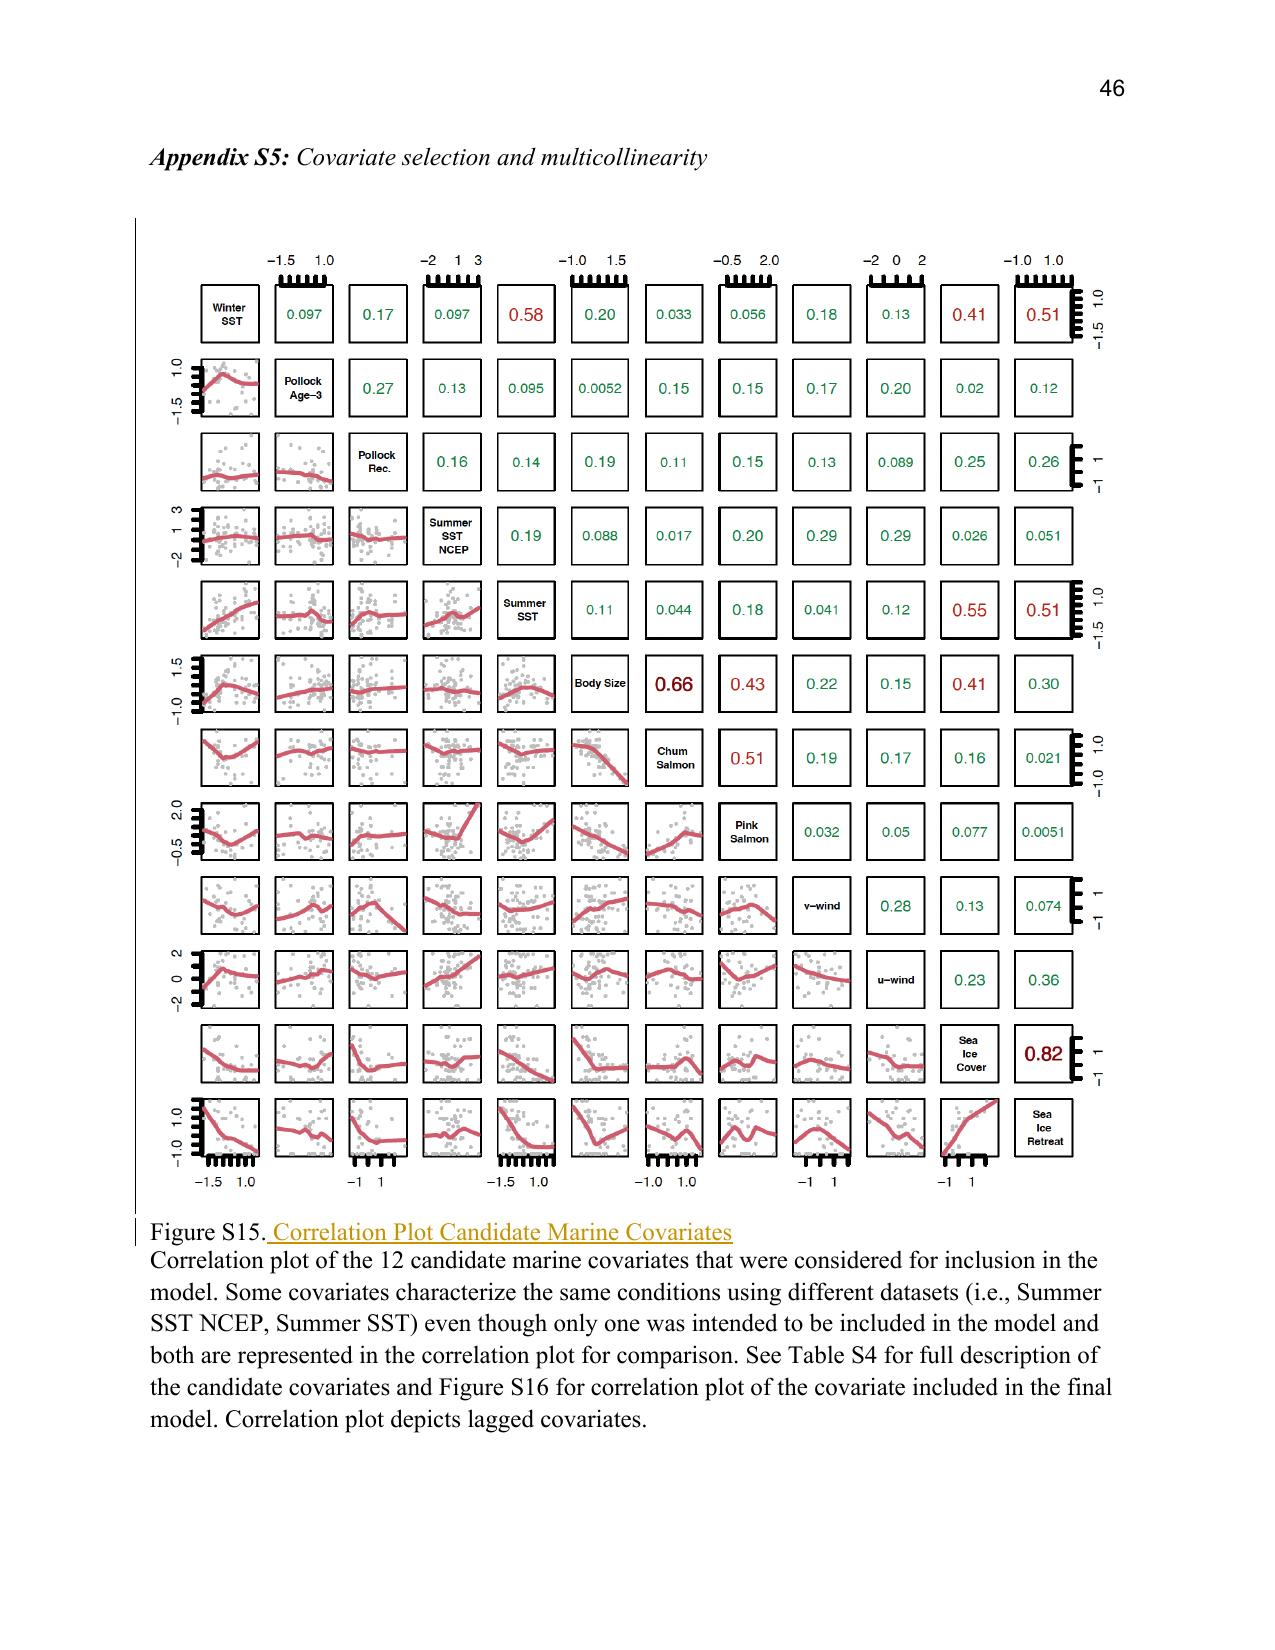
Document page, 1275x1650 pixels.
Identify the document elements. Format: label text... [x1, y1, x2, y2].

subtitle Figure S15. [150, 1218, 1125, 1246]
text Correlation plot of the 12 candidate marine covariates that were considered for inclusion in the model. Some covariates characterize the same conditions using different datasets (i.e., Summer SST NCEP, Summer SST) even though only one was intended to be included in the model and both are represented in the correlation plot for comparison. See Table S4 for full description of the candidate covariates and Figure S16 for correlation plot of the covariate included in the final model. Correlation plot depicts lagged covariates. [150, 1246, 1125, 1432]
picture [150, 217, 1125, 1215]
